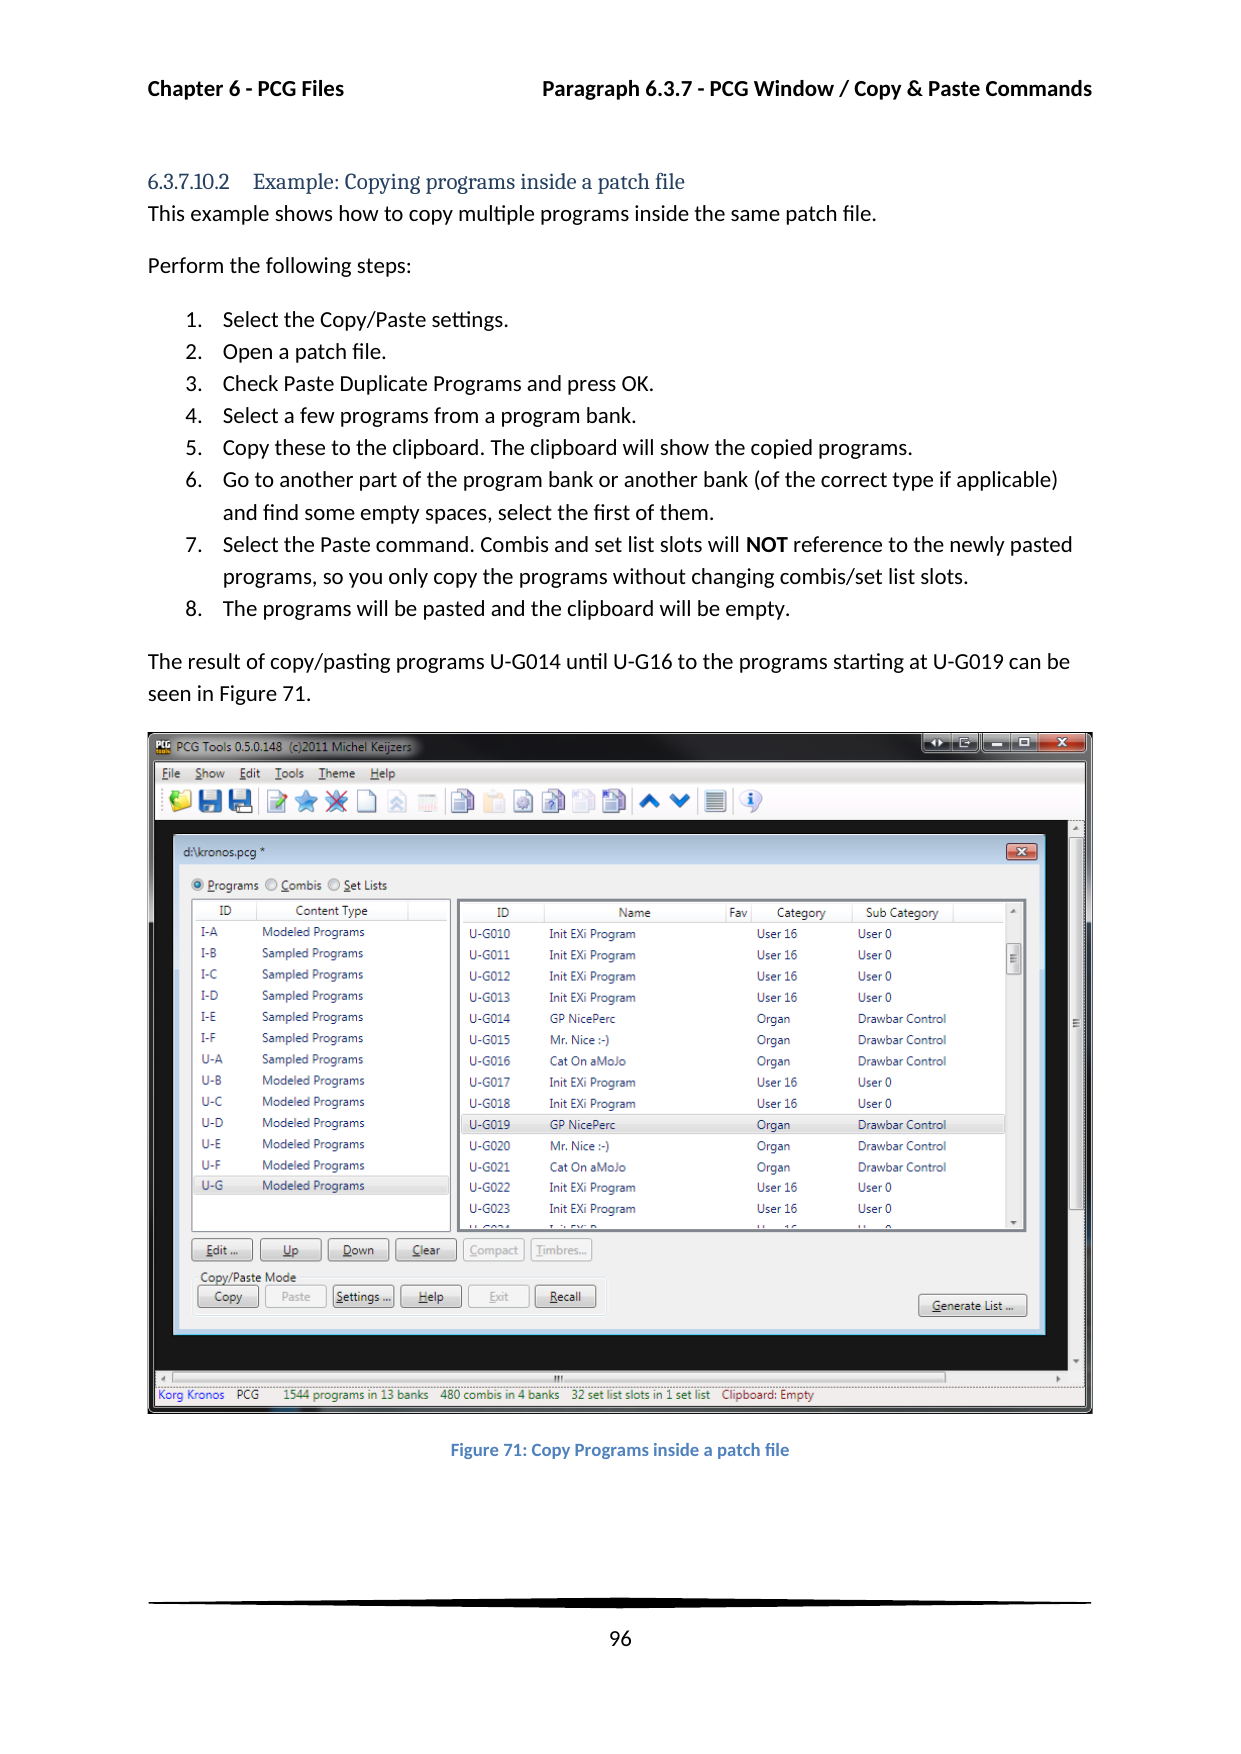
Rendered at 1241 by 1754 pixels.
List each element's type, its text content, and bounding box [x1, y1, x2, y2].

list Select the Paste command. Combis and set list slots will NOT reference to the newly pasted programs, so you only copy the programs without changing combis/set list slots. [185, 530, 1093, 590]
list Select the Copy/Paste settings. [185, 305, 1093, 333]
list Select a few programs from a program bank. [185, 401, 1093, 429]
list Check Paste Duplicate Programs and press OK. [185, 369, 1093, 397]
subtitle Example: Copying programs inside a patch file [148, 168, 1093, 195]
list Go to another part of the program bank or another bank (of the correct type if applicable) and find some empty spaces, select the first of them. [185, 466, 1093, 526]
text Perform the following steps: [148, 252, 1093, 280]
text This example shows how to copy multiple programs inside the same patch file. [148, 199, 1093, 227]
picture [147, 732, 1093, 1414]
list The programs will be pasted and the clipboard will be empty. [185, 594, 1093, 622]
list Copy these to the clipboard. The clipboard will show the copied programs. [185, 433, 1093, 461]
list Open a patch file. [185, 337, 1093, 365]
